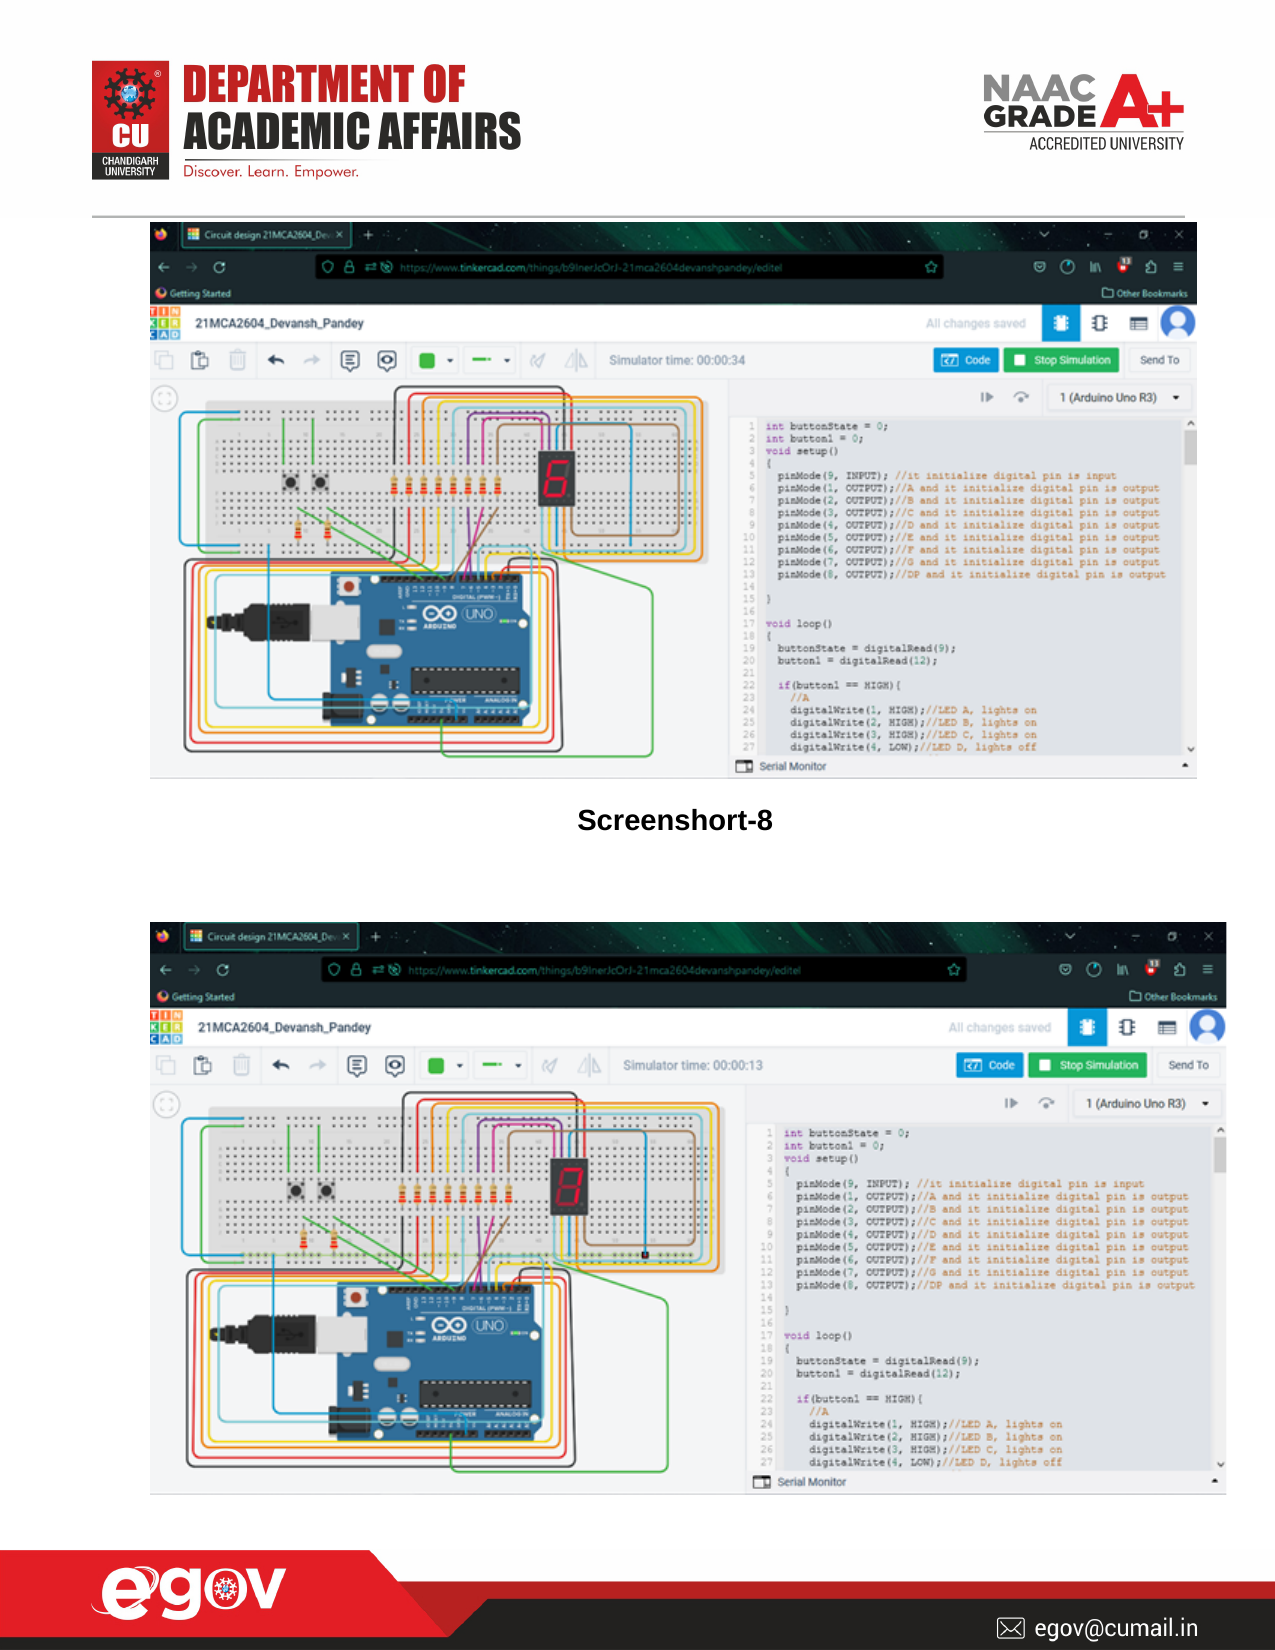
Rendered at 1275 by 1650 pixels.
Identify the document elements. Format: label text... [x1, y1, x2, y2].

picture [150, 922, 1227, 1495]
picture [150, 222, 1197, 779]
picture [0, 0, 1275, 218]
picture [0, 1549, 1275, 1650]
text Screenshort-8 [150, 803, 1200, 837]
